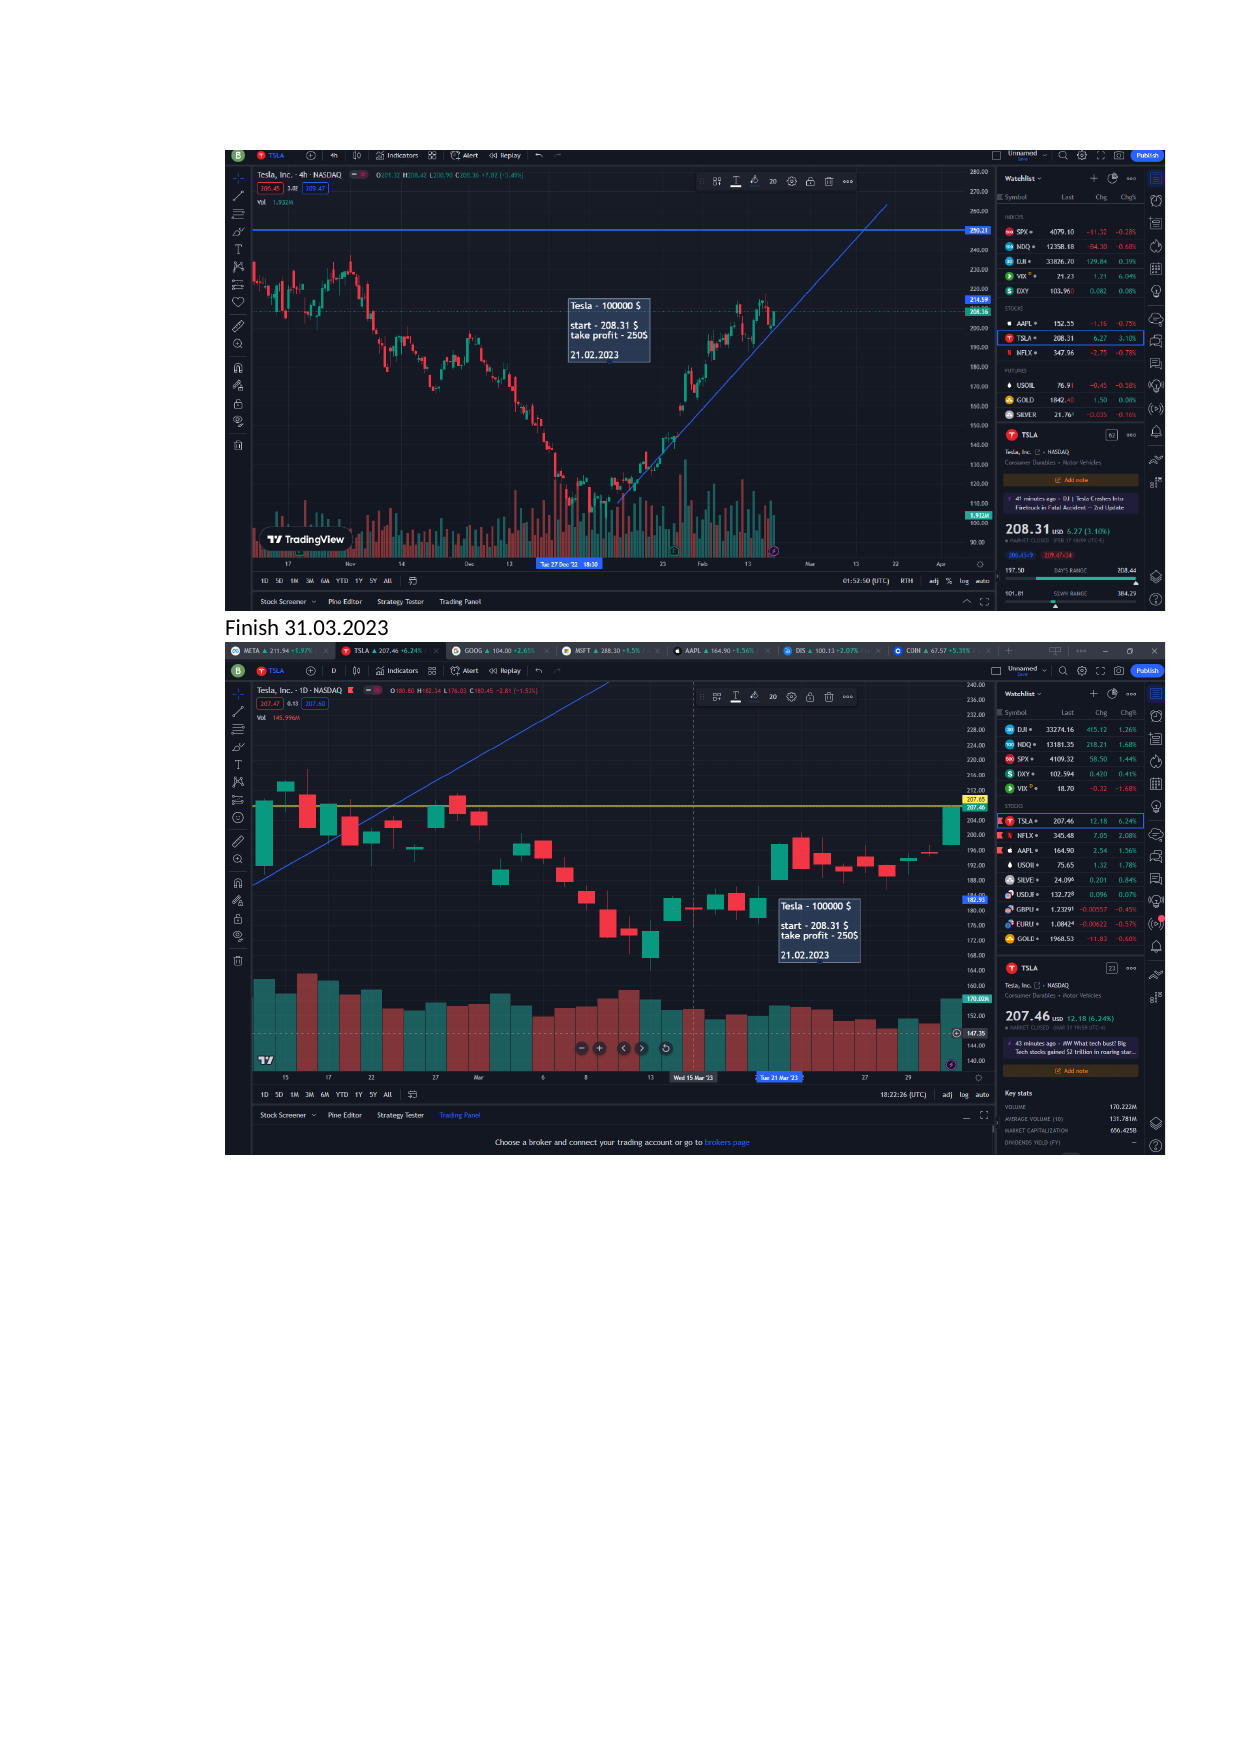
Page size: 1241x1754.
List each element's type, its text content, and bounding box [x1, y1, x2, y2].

picture [225, 150, 1166, 611]
picture [225, 642, 1166, 1155]
